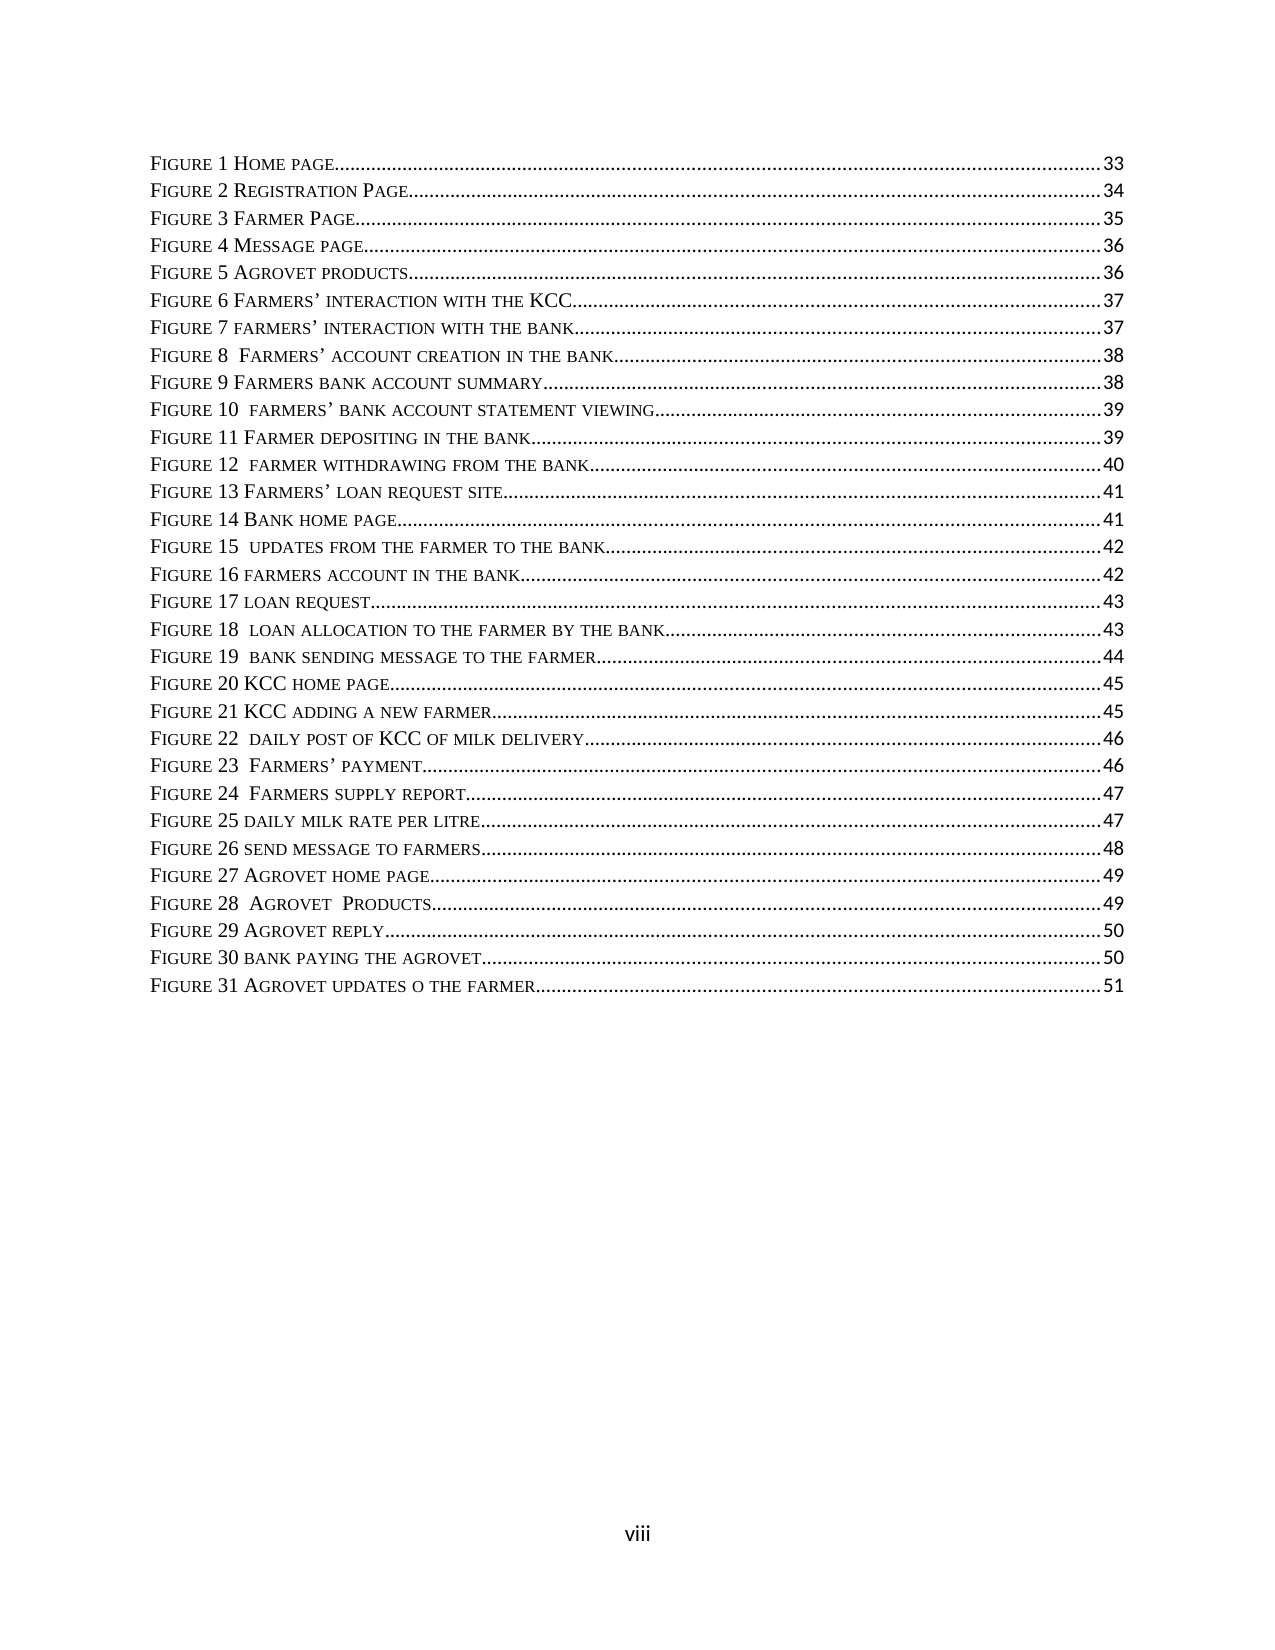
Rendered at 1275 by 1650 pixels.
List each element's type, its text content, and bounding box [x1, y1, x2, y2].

text Figure 10 farmers’ bank account statement viewing. 39 [150, 397, 1125, 422]
text Figure 2 Registration Page 34 [150, 177, 1125, 203]
text Figure 20 KCC home page. 45 [150, 671, 1125, 696]
text Figure 29 Agrovet reply. 50 [150, 917, 1125, 942]
text Figure 24 Farmers supply report. 47 [150, 780, 1125, 806]
text Figure 16 farmers account in the bank. 42 [150, 561, 1125, 586]
text Figure 12 farmer withdrawing from the bank. 40 [150, 451, 1125, 477]
text Figure 6 Farmers’ interaction with the KCC. 37 [150, 287, 1125, 312]
text Figure 31 Agrovet updates o the farmer. 51 [150, 972, 1125, 997]
text Figure 15 updates from the farmer to the bank. 42 [150, 533, 1125, 559]
text Figure 8 Farmers’ account creation in the bank. 38 [150, 342, 1125, 367]
text Figure 7 farmers’ interaction with the bank. 37 [150, 314, 1125, 340]
text Figure 26 send message to farmers. 48 [150, 835, 1125, 860]
text Figure 21 KCC adding a new farmer. 45 [150, 698, 1125, 723]
text Figure 27 Agrovet home page. 49 [150, 862, 1125, 888]
text Figure 11 Farmer depositing in the bank. 39 [150, 424, 1125, 449]
text Figure 23 Farmers’ payment. 46 [150, 753, 1125, 778]
text Figure 18 loan allocation to the farmer by the bank. 43 [150, 616, 1125, 641]
text Figure 22 daily post of KCC of milk delivery. 46 [150, 725, 1125, 751]
text Figure 14 Bank home page. 41 [150, 506, 1125, 532]
text Figure 28 Agrovet Products. 49 [150, 890, 1125, 915]
text Figure 3 Farmer Page 35 [150, 205, 1125, 230]
text Figure 19 bank sending message to the farmer. 44 [150, 643, 1125, 668]
text Figure 1 Home page 33 [150, 150, 1125, 175]
text Figure 25 daily milk rate per litre. 47 [150, 807, 1125, 833]
text Figure 30 bank paying the agrovet. 50 [150, 944, 1125, 970]
text Figure 9 Farmers bank account summary. 38 [150, 369, 1125, 394]
text Figure 13 Farmers’ loan request site. 41 [150, 479, 1125, 504]
text Figure 17 loan request. 43 [150, 588, 1125, 614]
text Figure 4 Message page 36 [150, 232, 1125, 258]
text Figure 5 Agrovet products 36 [150, 259, 1125, 285]
